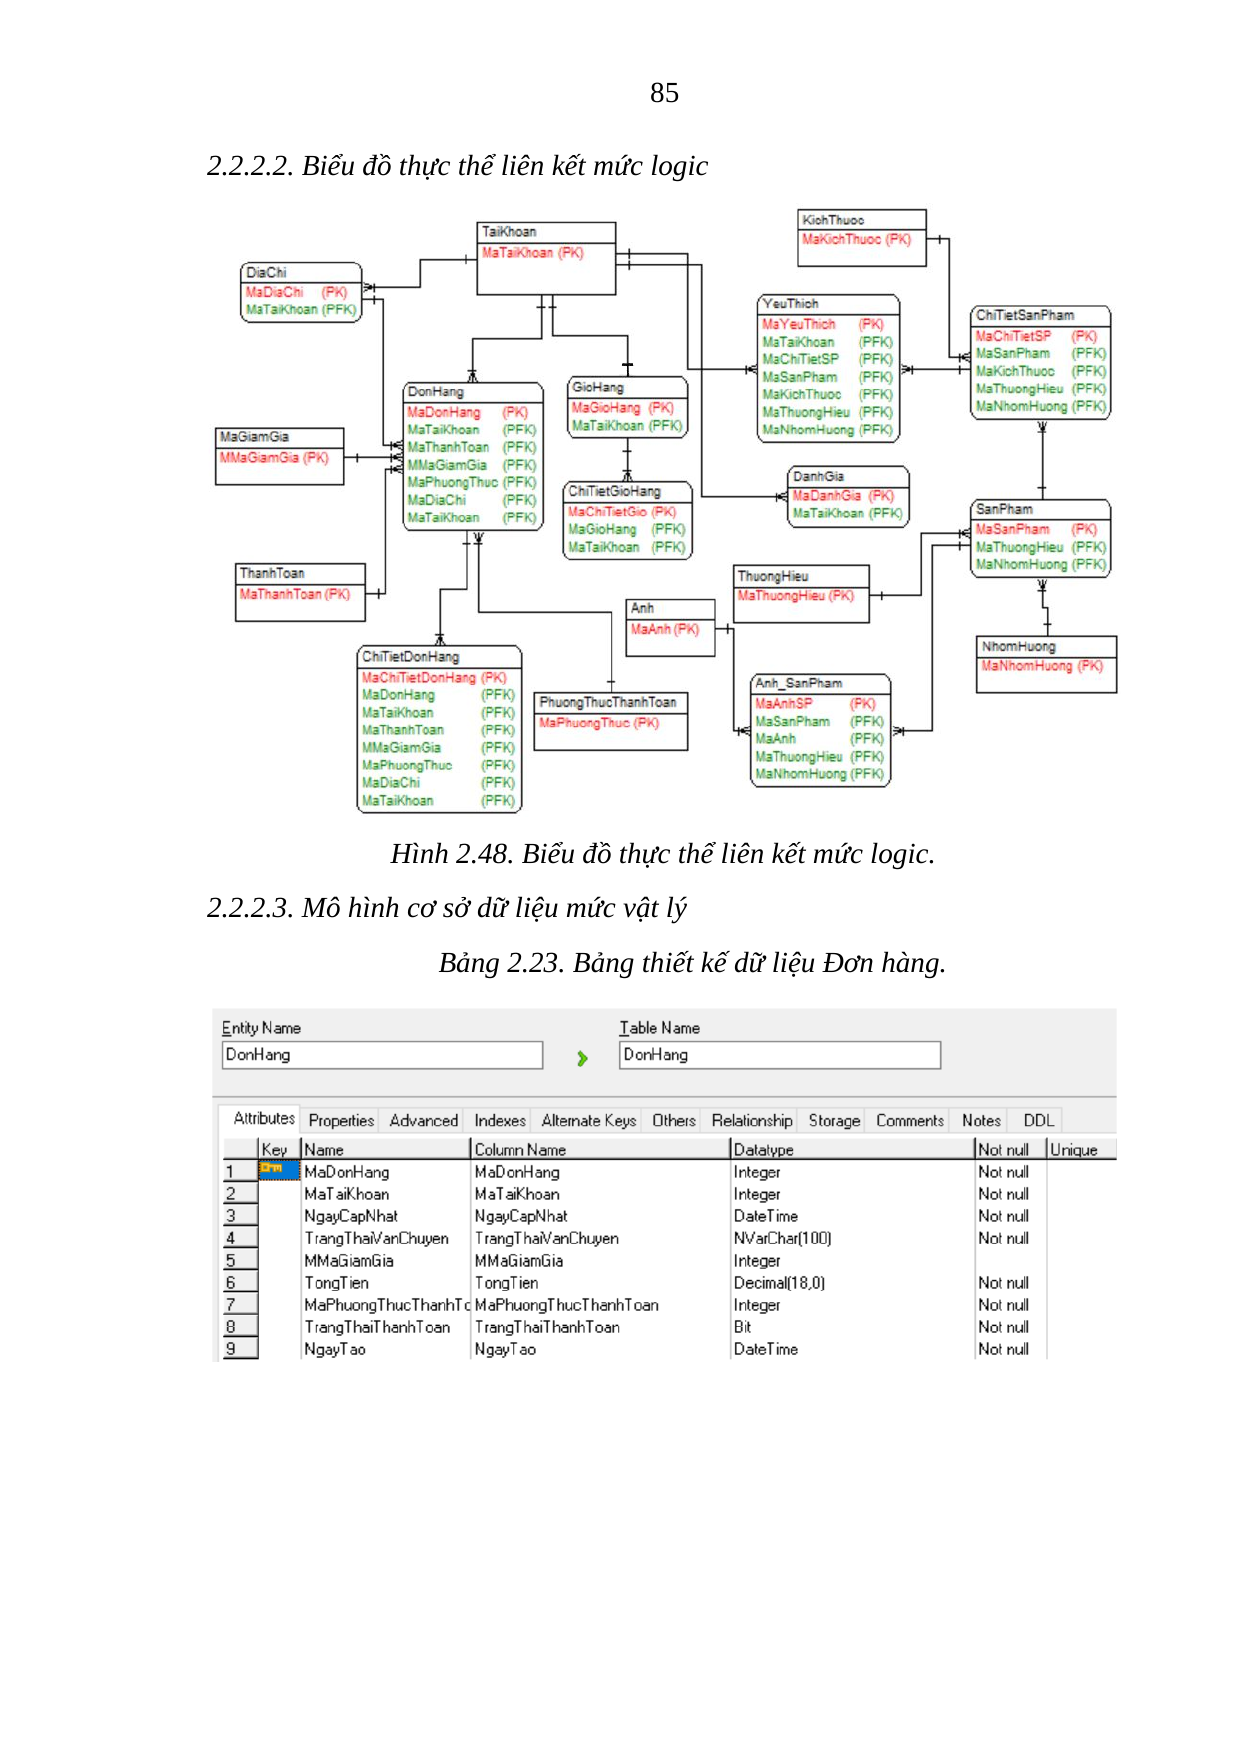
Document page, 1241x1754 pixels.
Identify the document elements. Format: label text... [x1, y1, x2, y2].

text Hình 2.48. Biểu đồ thực thể liên kết mức logic. [207, 836, 1122, 869]
picture [212, 1007, 1117, 1362]
text Bảng 2.23. Bảng thiết kế dữ liệu Đơn hàng. [236, 945, 1122, 978]
subtitle 2.2.2.3. Mô hình cơ sở dữ liệu mức vật lý [207, 890, 1122, 924]
subtitle 2.2.2.2. Biểu đồ thực thể liên kết mức logic [207, 148, 1122, 181]
picture [208, 202, 1121, 817]
